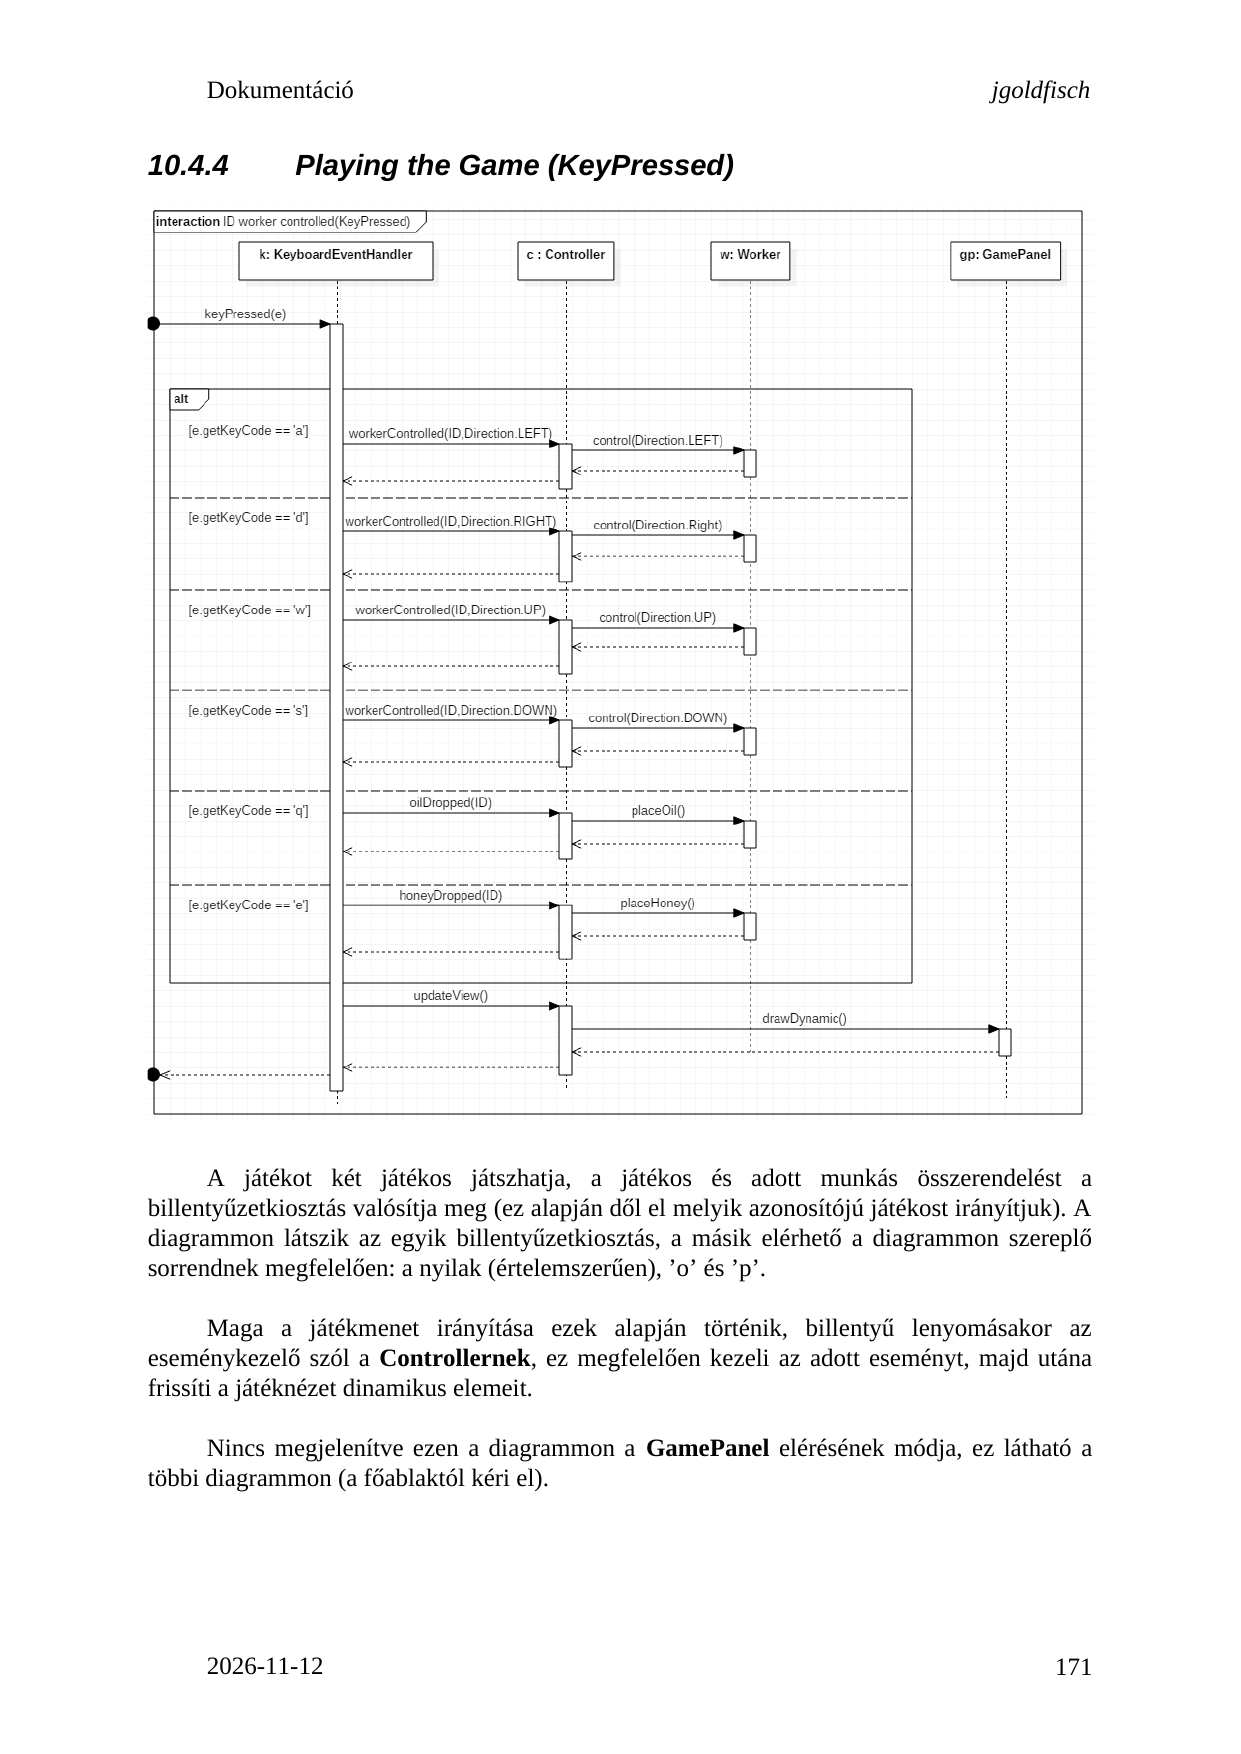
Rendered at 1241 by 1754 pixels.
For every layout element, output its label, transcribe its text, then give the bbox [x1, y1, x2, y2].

subtitle Playing the Game (KeyPressed) [148, 148, 1093, 181]
text Maga a játékmenet irányítása ezek alapján történik, billentyű lenyomásakor az eseménykezelő szól a Controllernek, ez megfelelően kezeli az adott eseményt, majd utána frissíti a játéknézet dinamikus elemeit. [148, 1312, 1093, 1402]
text A játékot két játékos játszhatja, a játékos és adott munkás összerendelést a billentyűzetkiosztás valósítja meg (ez alapján dől el melyik azonosítójú játékost irányítjuk). A diagrammon látszik az egyik billentyűzetkiosztás, a másik elérhető a diagrammon szereplő sorrendnek megfelelően: a nyilak (értelemszerűen), ’o’ és ’p’. [148, 1162, 1093, 1282]
text Nincs megjelenítve ezen a diagrammon a GamePanel elérésének módja, ez látható a többi diagrammon (a főablaktól kéri el). [148, 1432, 1093, 1492]
picture [147, 206, 1095, 1120]
